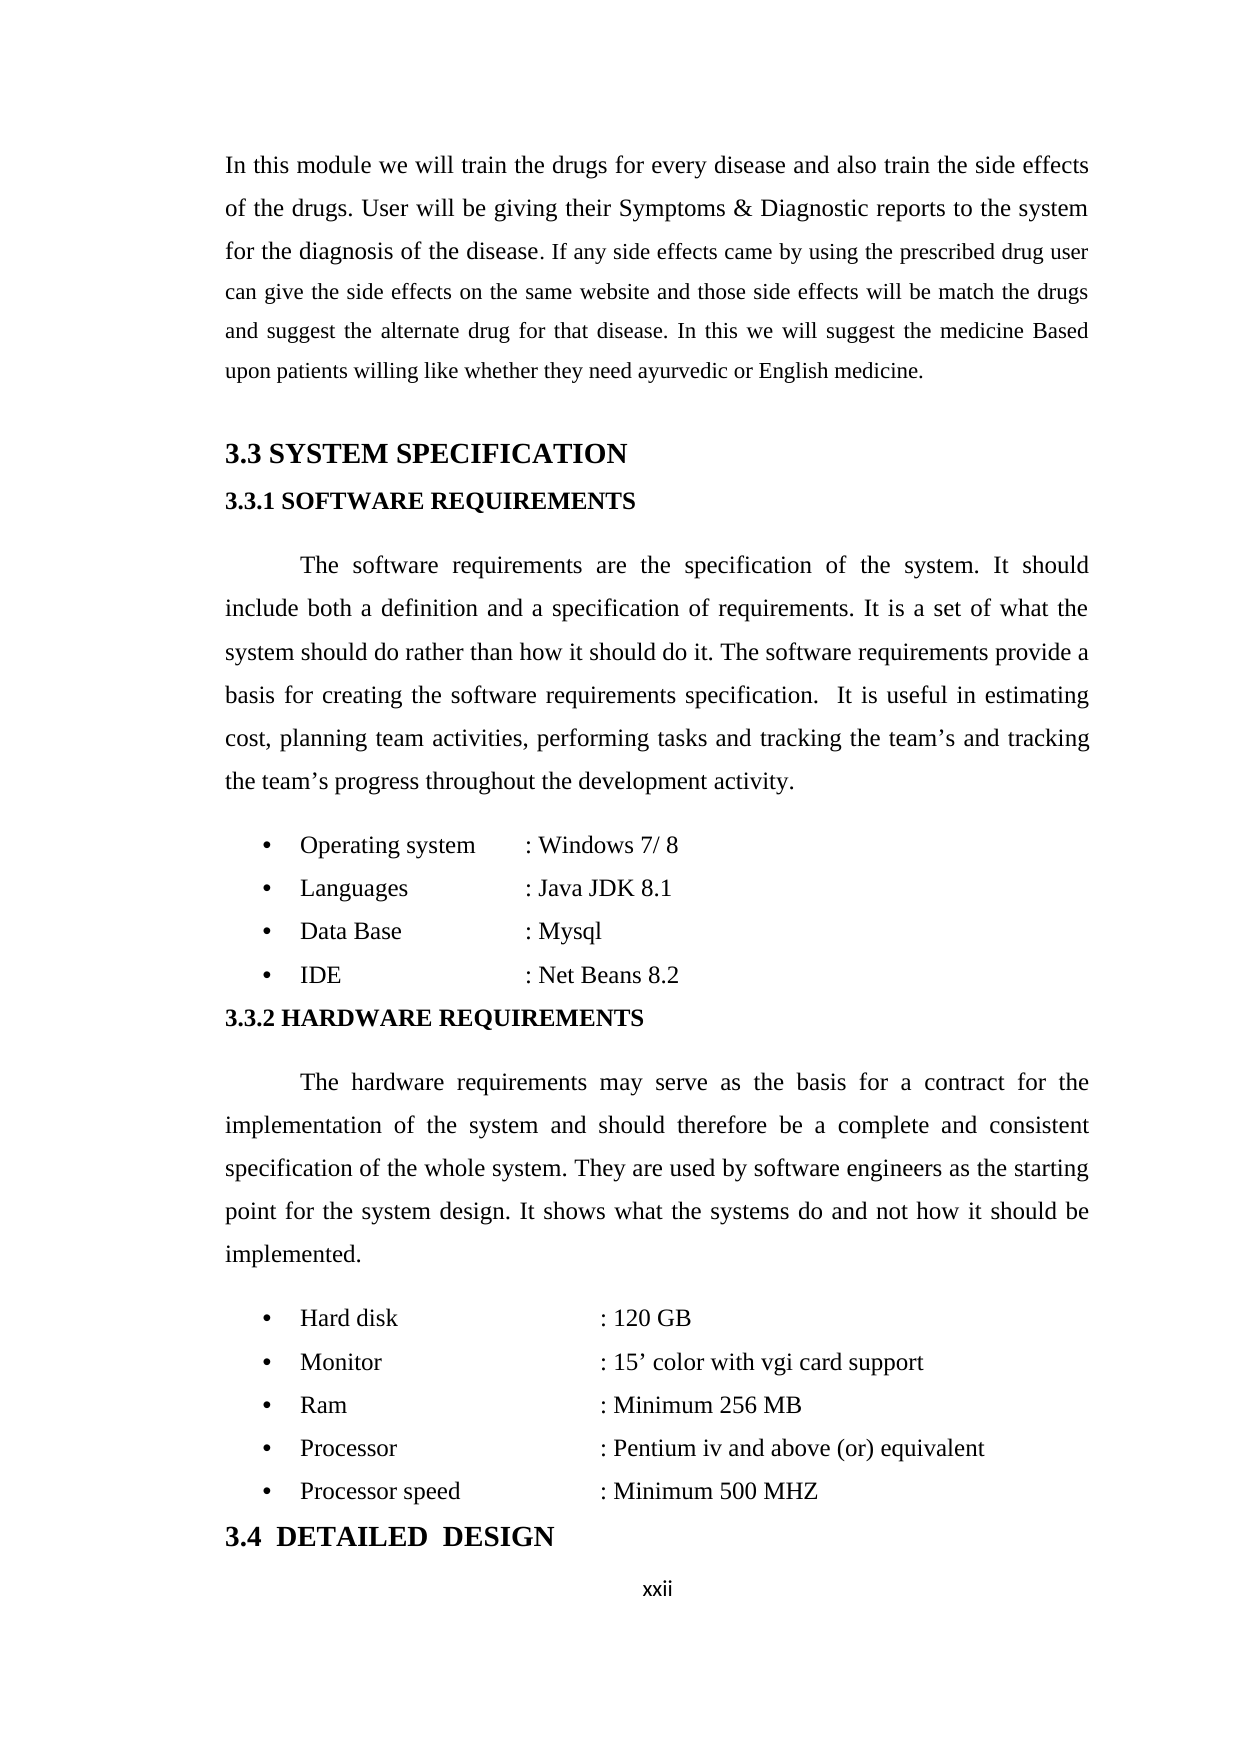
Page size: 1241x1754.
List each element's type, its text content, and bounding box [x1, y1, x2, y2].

list Languages : Java JDK 8.1 [262, 873, 1090, 902]
list Processor : Pentium iv and above (or) equivalent [262, 1433, 1090, 1462]
text The software requirements are the specification of the system. It should include both a definition and a specification of requirements. It is a set of what the system should do rather than how it should do it. The software requirements provide a basis for creating the software requirements specification. It is useful in estimating cost, planning team activities, performing tasks and tracking the team’s and tracking the team’s progress throughout the development activity. [225, 550, 1090, 795]
list Monitor : 15’ color with vgi card support [262, 1346, 1090, 1375]
text The hardware requirements may serve as the basis for a contract for the implementation of the system and should therefore be a complete and consistent specification of the whole system. They are used by software engineers as the starting point for the system design. It shows what the systems do and not how it should be implemented. [225, 1067, 1090, 1268]
list 3.3.1 SOFTWARE REQUIREMENTS [225, 486, 1090, 515]
list 3.3 SYSTEM SPECIFICATION [225, 436, 1090, 469]
list IDE : Net Beans 8.2 [262, 959, 1090, 988]
list Operating system : Windows 7/ 8 [262, 830, 1090, 859]
list Data Base : Mysql [262, 916, 1090, 945]
list 3.3.2 HARDWARE REQUIREMENTS [225, 1003, 1090, 1032]
list Processor speed : Minimum 500 MHZ [262, 1476, 1090, 1505]
list Ram : Minimum 256 MB [262, 1390, 1090, 1418]
list 3.4 DETAILED DESIGN [225, 1519, 1090, 1553]
list Hard disk : 120 GB [262, 1303, 1090, 1332]
list In this module we will train the drugs for every disease and also train the side effects of the drugs. User will be giving their Symptoms & Diagnostic reports to the system for the diagnosis of the disease. If any side effects came by using the prescribed drug user can give the side effects on the same website and those side effects will be match the drugs and suggest the alternate drug for that disease. In this we will suggest the medicine Based upon patients willing like whether they need ayurvedic or English medicine. [225, 150, 1090, 383]
